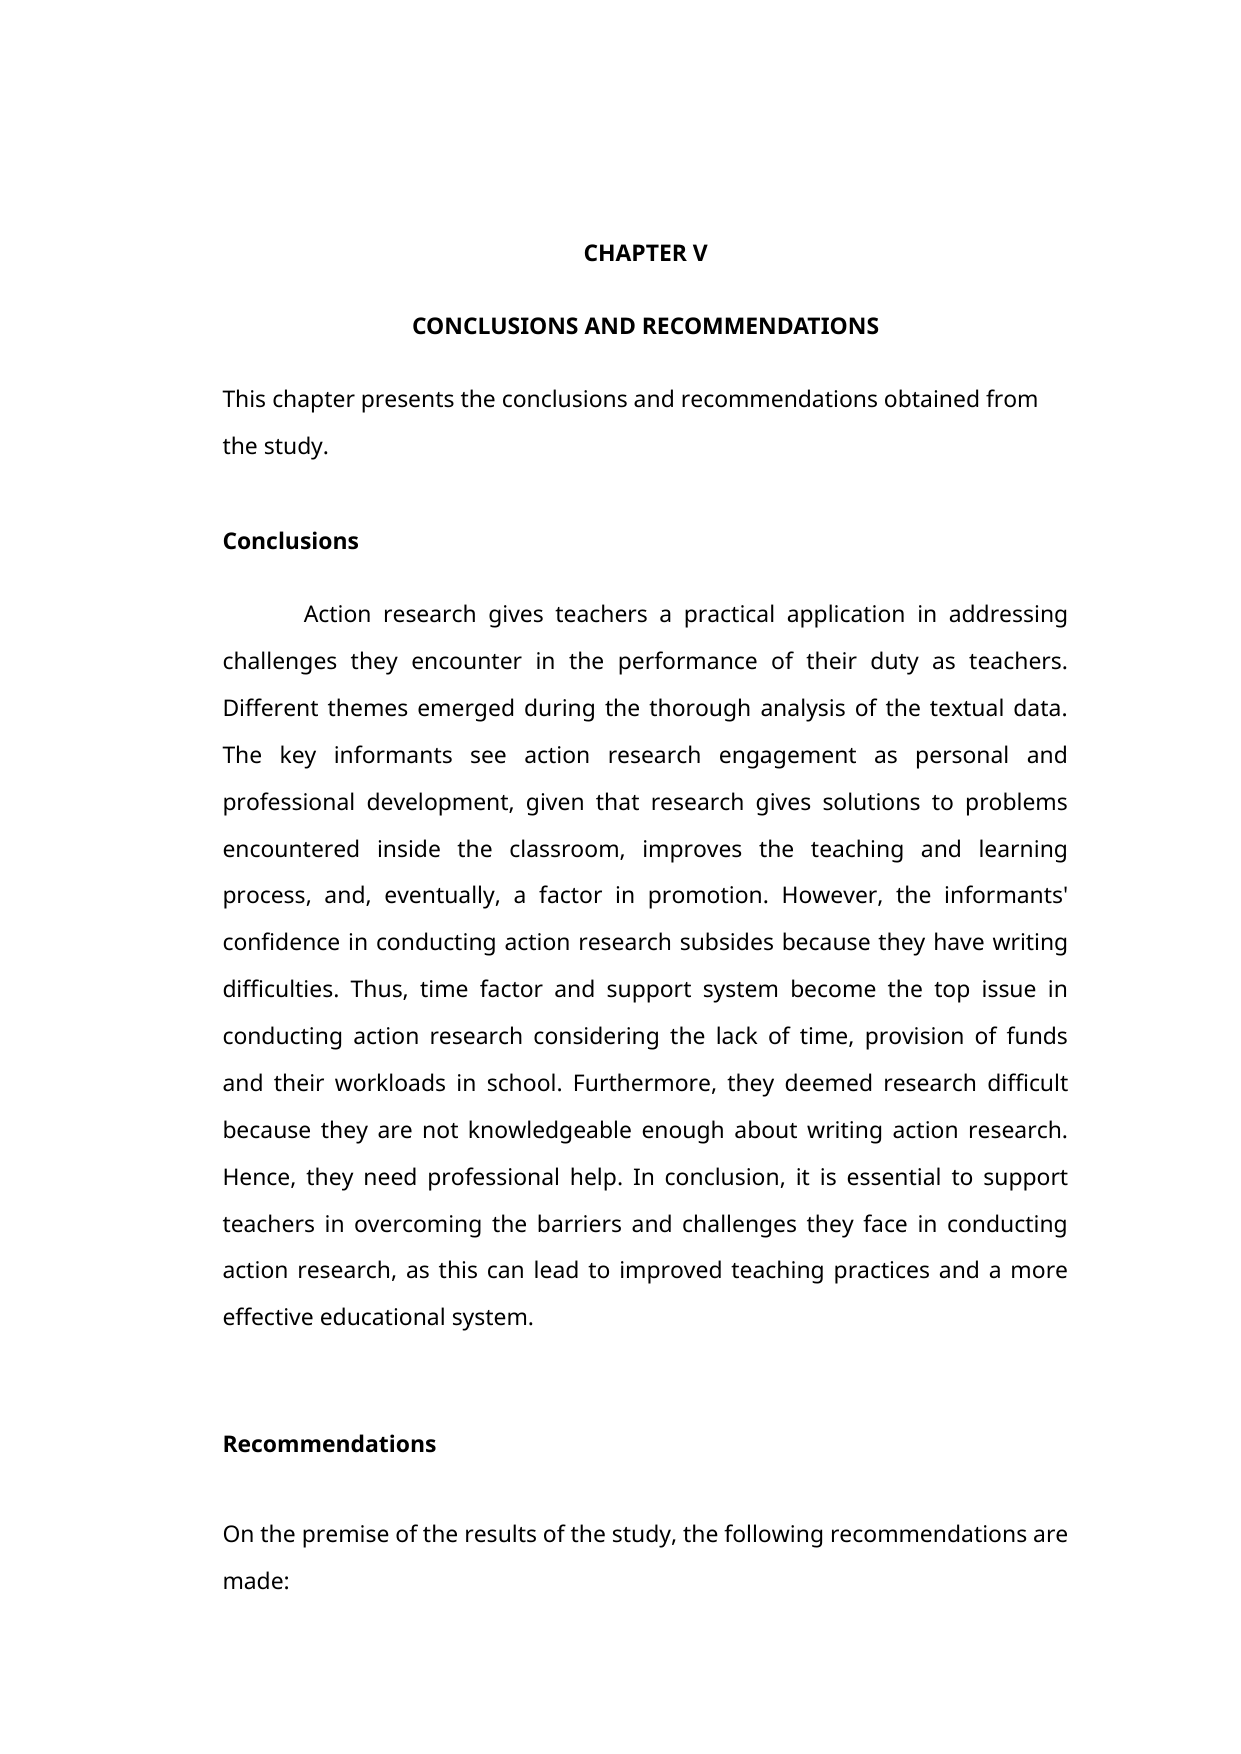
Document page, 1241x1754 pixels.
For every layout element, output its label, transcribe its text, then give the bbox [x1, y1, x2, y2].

text CHAPTER V [224, 237, 1067, 268]
text Conclusions [222, 525, 1093, 556]
text Recommendations [222, 1428, 1093, 1460]
text Action research gives teachers a practical application in addressing challenges they encounter in the performance of their duty as teachers. Different themes emerged during the thorough analysis of the textual data. The key informants see action research engagement as personal and professional development, given that research gives solutions to problems encountered inside the classroom, improves the teaching and learning process, and, eventually, a factor in promotion. However, the informants' confidence in conducting action research subsides because they have writing difficulties. Thus, time factor and support system become the top issue in conducting action research considering the lack of time, provision of funds and their workloads in school. Furthermore, they deemed research difficult because they are not knowledgeable enough about writing action research. Hence, they need professional help. In conclusion, it is essential to support teachers in overcoming the barriers and challenges they face in conducting action research, as this can lead to improved teaching practices and a more effective educational system. [222, 598, 1069, 1333]
text On the premise of the results of the study, the following recommendations are made: [222, 1518, 1069, 1596]
text This chapter presents the conclusions and recommendations obtained from the study. [222, 383, 1069, 461]
text CONCLUSIONS AND RECOMMENDATIONS [224, 310, 1067, 341]
